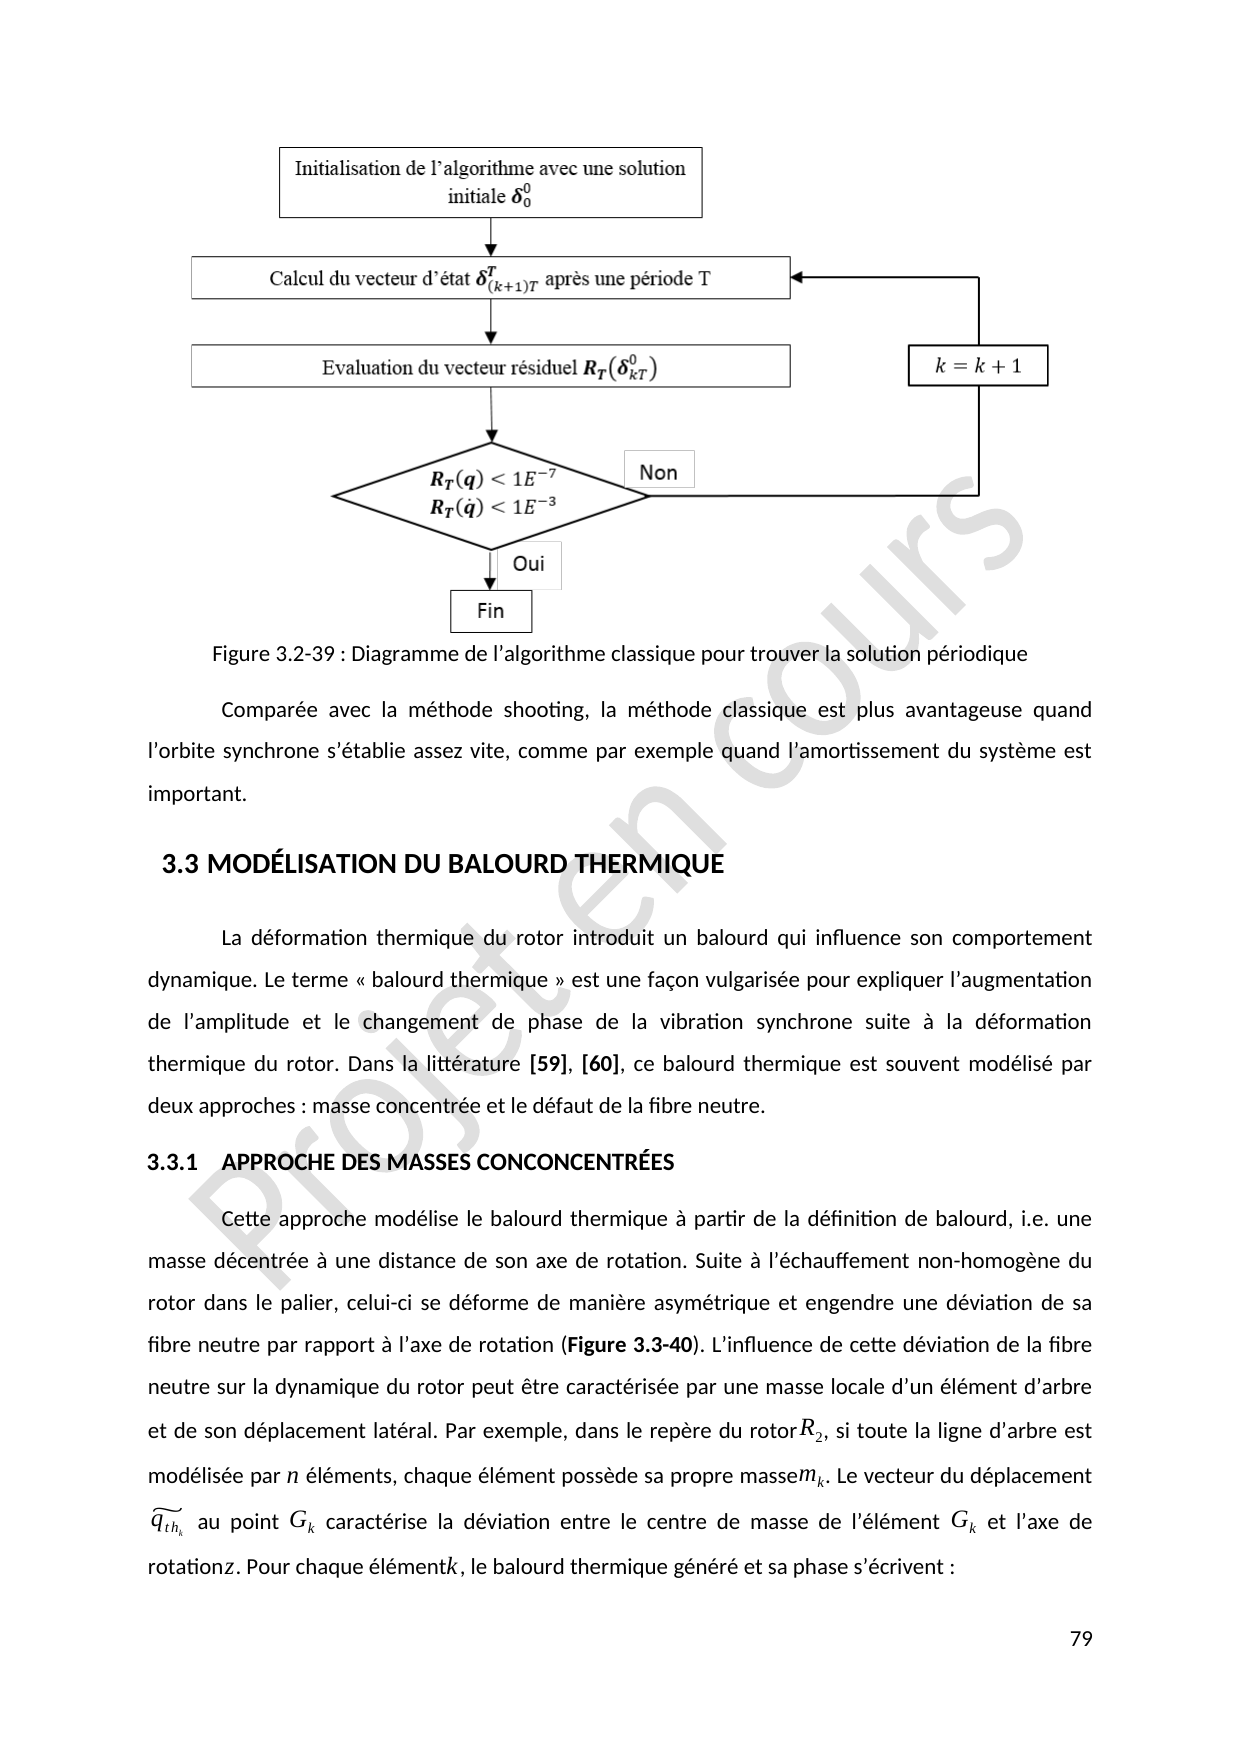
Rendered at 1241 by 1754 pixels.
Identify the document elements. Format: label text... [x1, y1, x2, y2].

subtitle Approche des masses conconcentrées [146, 1146, 1093, 1176]
text La déformation thermique du rotor introduit un balourd qui influence son comportement dynamique. Le terme « balourd thermique » est une façon vulgarisée pour expliquer l’augmentation de l’amplitude et le changement de phase de la vibration synchrone suite à la déformation thermique du rotor. Dans la littérature [58], [59], ce balourd thermique est souvent modélisé par deux approches : masse concentrée et le défaut de la fibre neutre. [148, 923, 1093, 1119]
text Comparée avec la méthode shooting, la méthode classique est plus avantageuse quand l’orbite synchrone s’établie assez vite, comme par exemple quand l’amortissement du système est important. [148, 695, 1093, 807]
subtitle Modélisation du balourd thermique [161, 846, 1093, 881]
picture [191, 147, 1049, 639]
